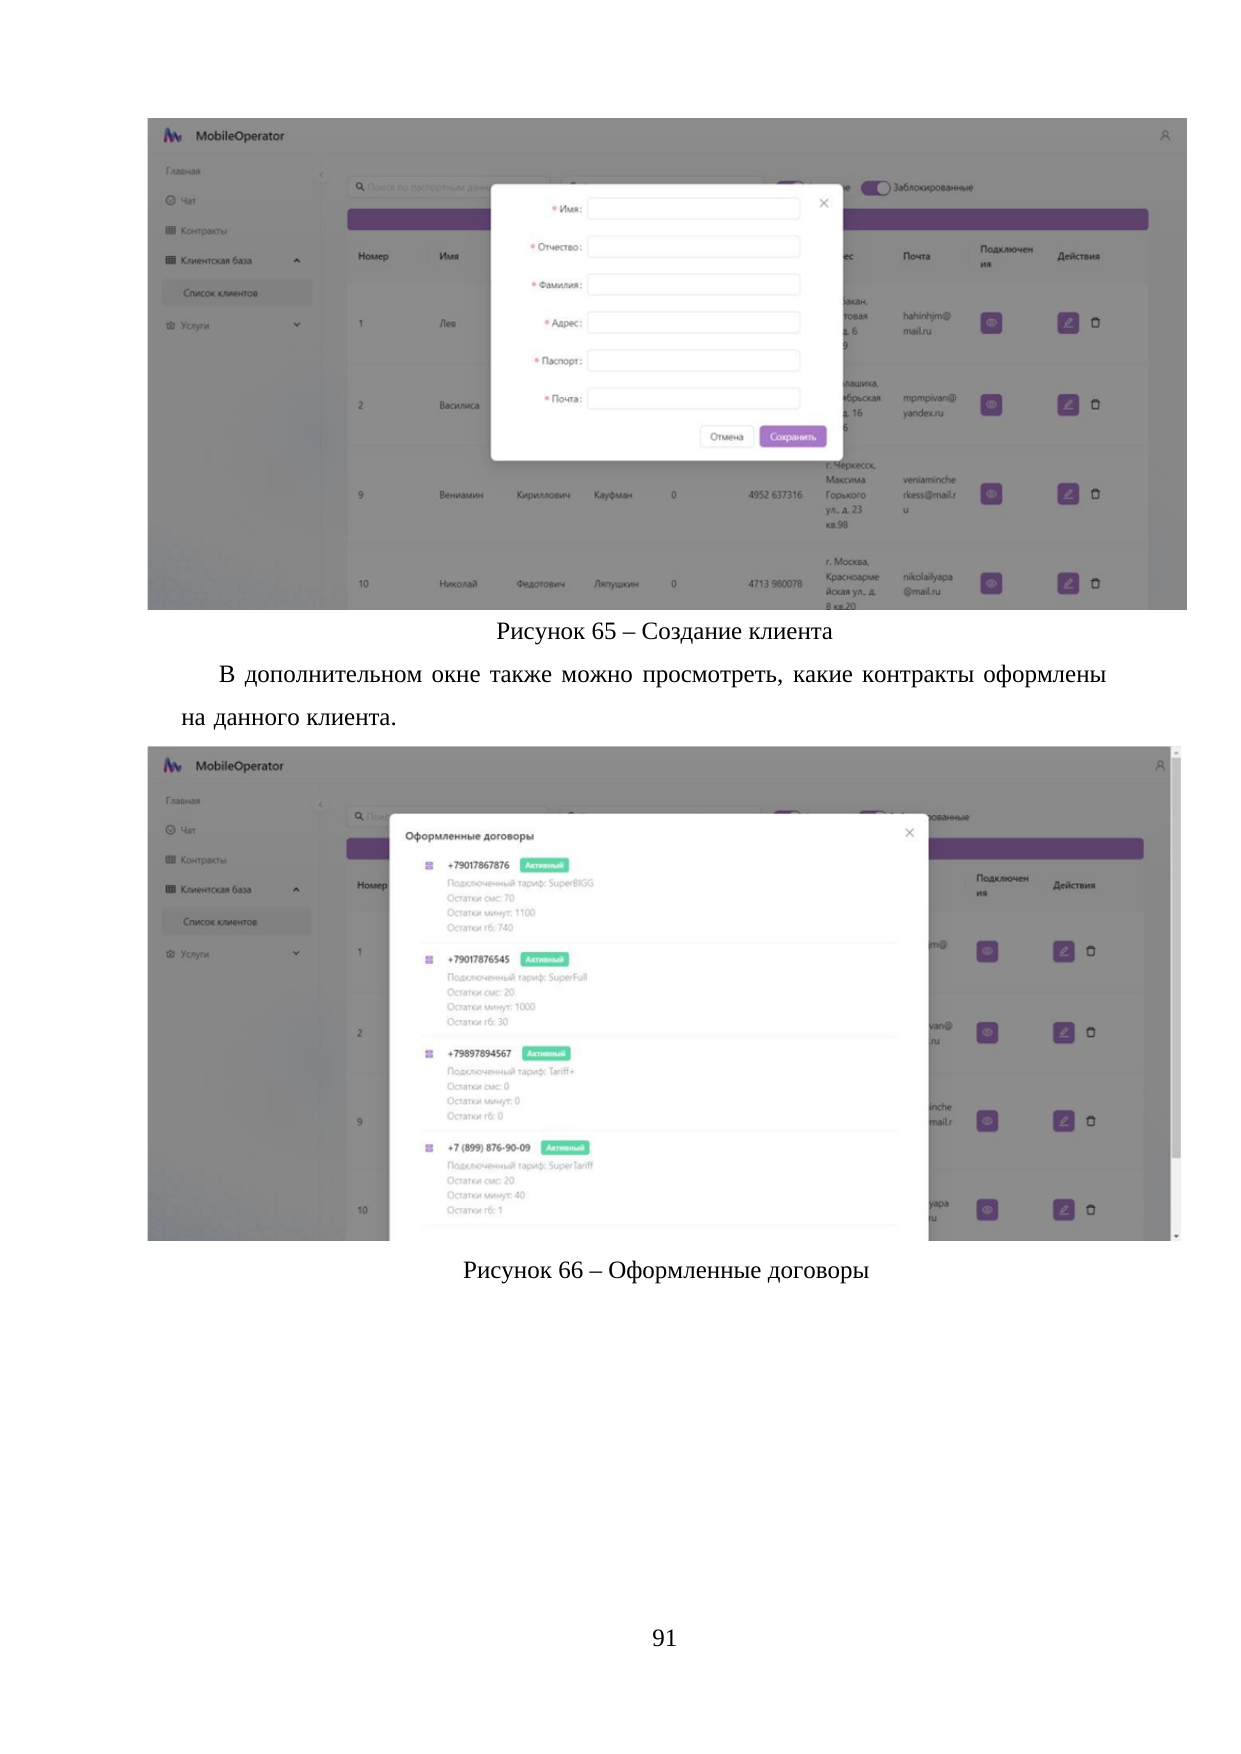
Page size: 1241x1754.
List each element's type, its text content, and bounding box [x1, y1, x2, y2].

picture [147, 746, 1182, 1241]
text Рисунок 65 – Создание клиента [148, 616, 1181, 645]
picture [147, 118, 1187, 610]
text Рисунок 66 – Оформленные договоры [292, 1255, 1040, 1284]
text В дополнительном окне также можно просмотреть, какие контракты оформлены на данного клиента. [181, 659, 1113, 731]
